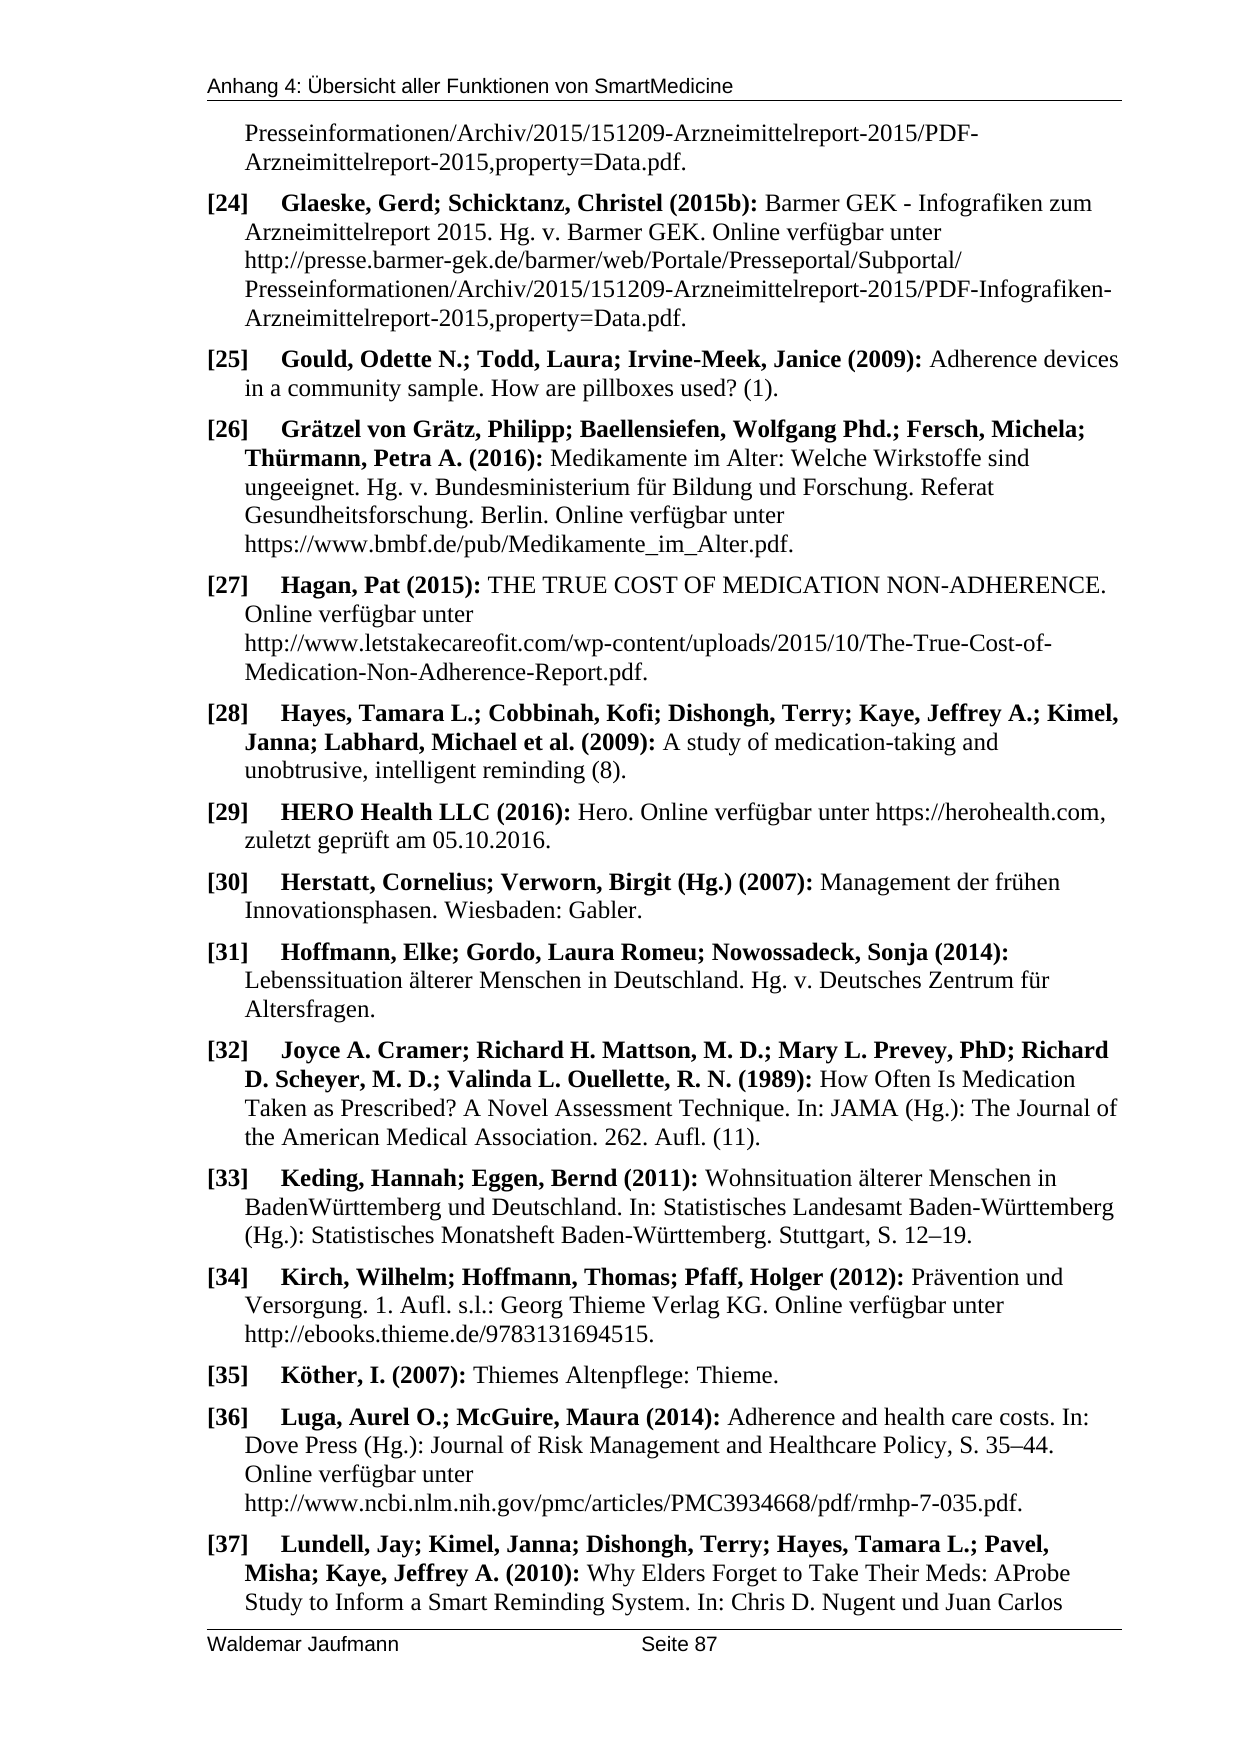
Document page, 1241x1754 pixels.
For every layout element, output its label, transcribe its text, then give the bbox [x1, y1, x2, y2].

list Hoffmann, Elke; Gordo, Laura Romeu; Nowossadeck, Sonja (2014): Lebenssituation älterer Menschen in Deutschland. Hg. v. Deutsches Zentrum für Altersfragen. [207, 937, 1122, 1023]
list Glaeske, Gerd; Schicktanz, Christel (2015b): Barmer GEK - Infografiken zum Arzneimittelreport 2015. Hg. v. Barmer GEK. Online verfügbar unter http://presse.barmer-gek.de/barmer/web/Portale/Presseportal/Subportal/Presseinformationen/Archiv/2015/151209-Arzneimittelreport-2015/PDF-Infografiken-Arzneimittelreport-2015,property=Data.pdf. [207, 188, 1122, 332]
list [207, 118, 1122, 176]
list Hayes, Tamara L.; Cobbinah, Kofi; Dishongh, Terry; Kaye, Jeffrey A.; Kimel, Janna; Labhard, Michael et al. (2009): A study of medication-taking and unobtrusive, intelligent reminding (8). [207, 698, 1122, 784]
list Kirch, Wilhelm; Hoffmann, Thomas; Pfaff, Holger (2012): Prävention und Versorgung. 1. Aufl. s.l.: Georg Thieme Verlag KG. Online verfügbar unter http://ebooks.thieme.de/9783131694515. [207, 1262, 1122, 1348]
list Luga, Aurel O.; McGuire, Maura (2014): Adherence and health care costs. In: Dove Press (Hg.): Journal of Risk Management and Healthcare Policy, S. 35–44. Online verfügbar unter http://www.ncbi.nlm.nih.gov/pmc/articles/PMC3934668/pdf/rmhp-7-035.pdf. [207, 1402, 1122, 1517]
list Grätzel von Grätz, Philipp; Baellensiefen, Wolfgang Phd.; Fersch, Michela; Thürmann, Petra A. (2016): Medikamente im Alter: Welche Wirkstoffe sind ungeeignet. Hg. v. Bundesministerium für Bildung und Forschung. Referat Gesundheitsforschung. Berlin. Online verfügbar unter https://www.bmbf.de/pub/Medikamente_im_Alter.pdf. [207, 414, 1122, 558]
list Köther, I. (2007): Thiemes Altenpflege: Thieme. [207, 1361, 1122, 1389]
list Herstatt, Cornelius; Verworn, Birgit (Hg.) (2007): Management der frühen Innovationsphasen. Wiesbaden: Gabler. [207, 867, 1122, 924]
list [207, 1529, 1122, 1616]
list Hagan, Pat (2015): THE TRUE COST OF MEDICATION NON-ADHERENCE. Online verfügbar unter http://www.letstakecareofit.com/wp-content/uploads/2015/10/The-True-Cost-of-Medication-Non-Adherence-Report.pdf. [207, 571, 1122, 686]
list Gould, Odette N.; Todd, Laura; Irvine-Meek, Janice (2009): Adherence devices in a community sample. How are pillboxes used? (1). [207, 344, 1122, 402]
list Joyce A. Cramer; Richard H. Mattson, M. D.; Mary L. Prevey, PhD; Richard D. Scheyer, M. D.; Valinda L. Ouellette, R. N. (1989): How Often Is Medication Taken as Prescribed? A Novel Assessment Technique. In: JAMA (Hg.): The Journal of the American Medical Association. 262. Aufl. (11). [207, 1036, 1122, 1151]
list HERO Health LLC (2016): Hero. Online verfügbar unter https://herohealth.com, zuletzt geprüft am 05.10.2016. [207, 797, 1122, 854]
list Keding, Hannah; Eggen, Bernd (2011): Wohnsituation älterer Menschen in BadenWürttemberg und Deutschland. In: Statistisches Landesamt Baden-Württemberg (Hg.): Statistisches Monatsheft Baden-Württemberg. Stuttgart, S. 12–19. [207, 1163, 1122, 1249]
